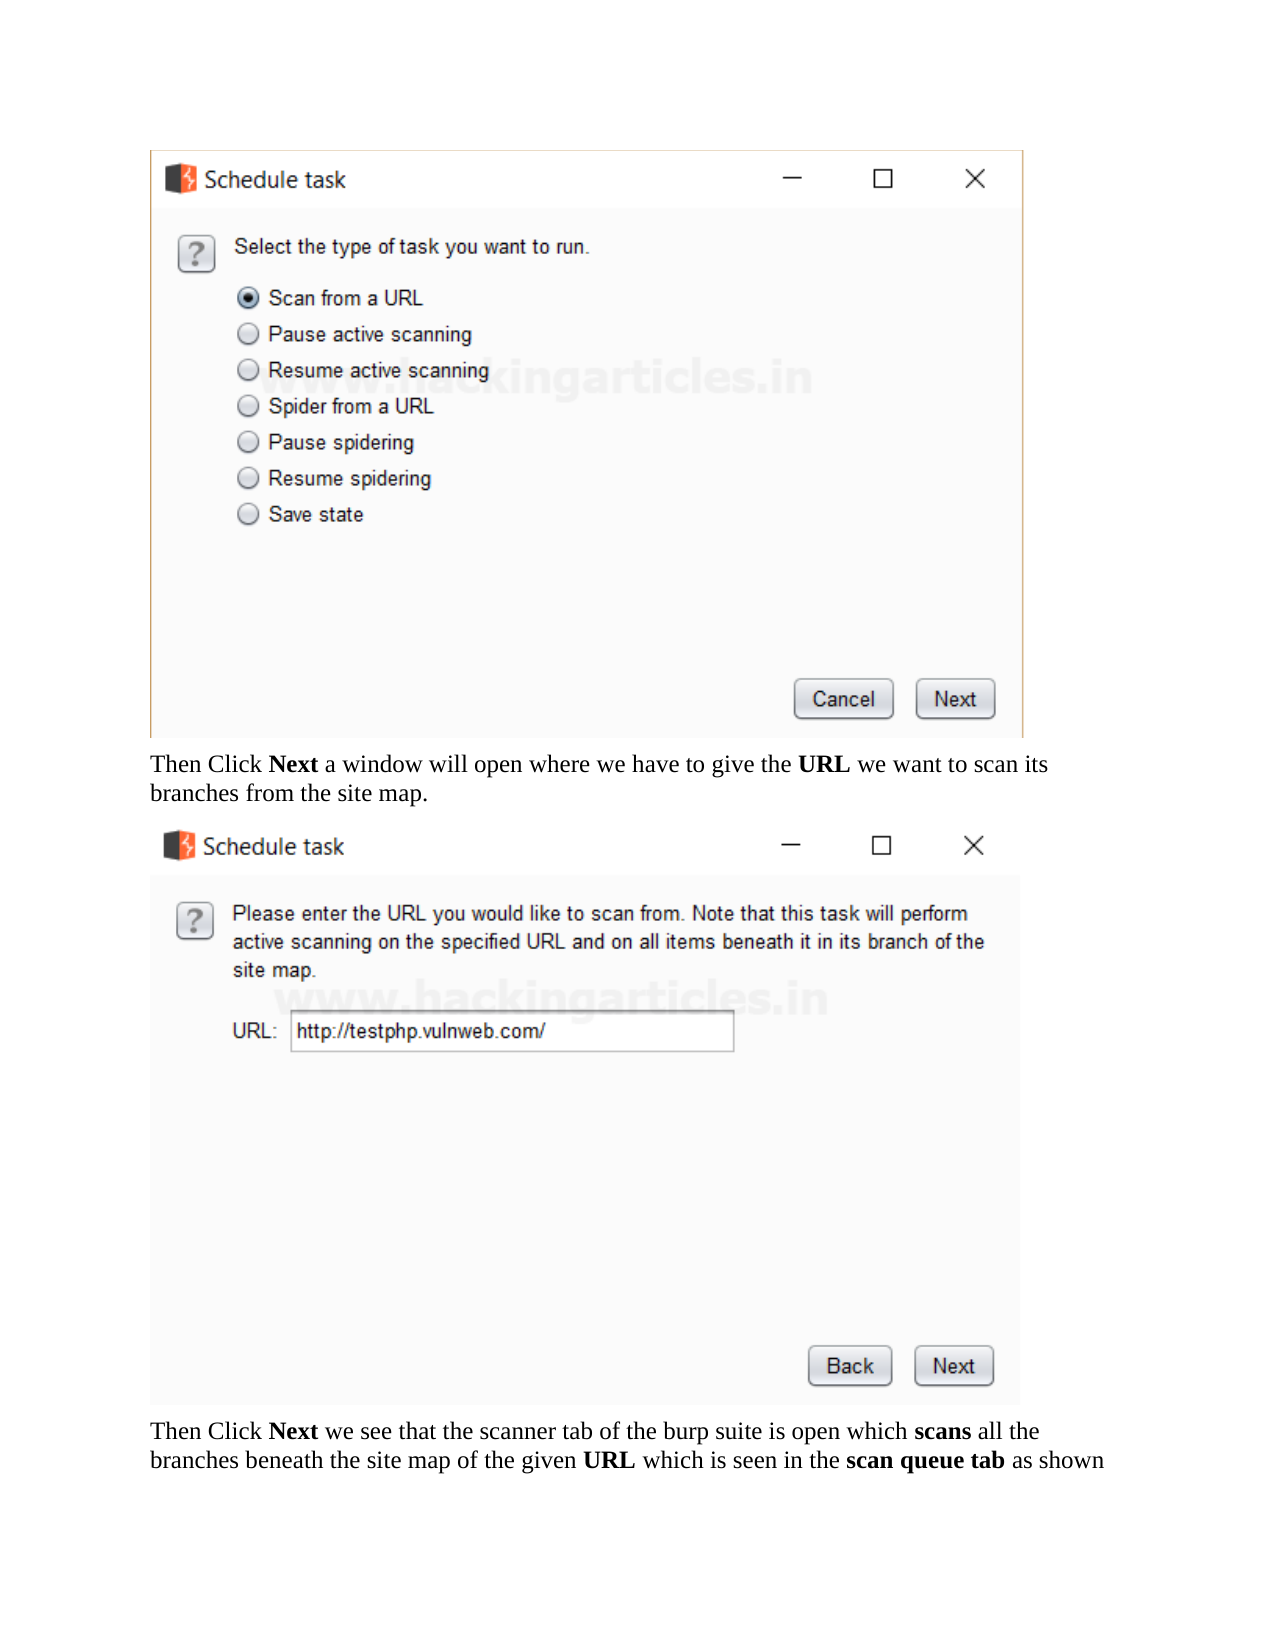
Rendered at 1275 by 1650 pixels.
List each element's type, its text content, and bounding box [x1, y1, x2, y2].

text Then Click Next we see that the scanner tab of the burp suite is open which scans all the branches beneath the site map of the given URL which is seen in the scan queue tab as shown [150, 1416, 1106, 1474]
text Then Click Next a window will open where we have to give the URL we want to scan its branches from the site map. [150, 749, 1050, 807]
picture [150, 150, 1024, 738]
picture [150, 820, 1021, 1405]
